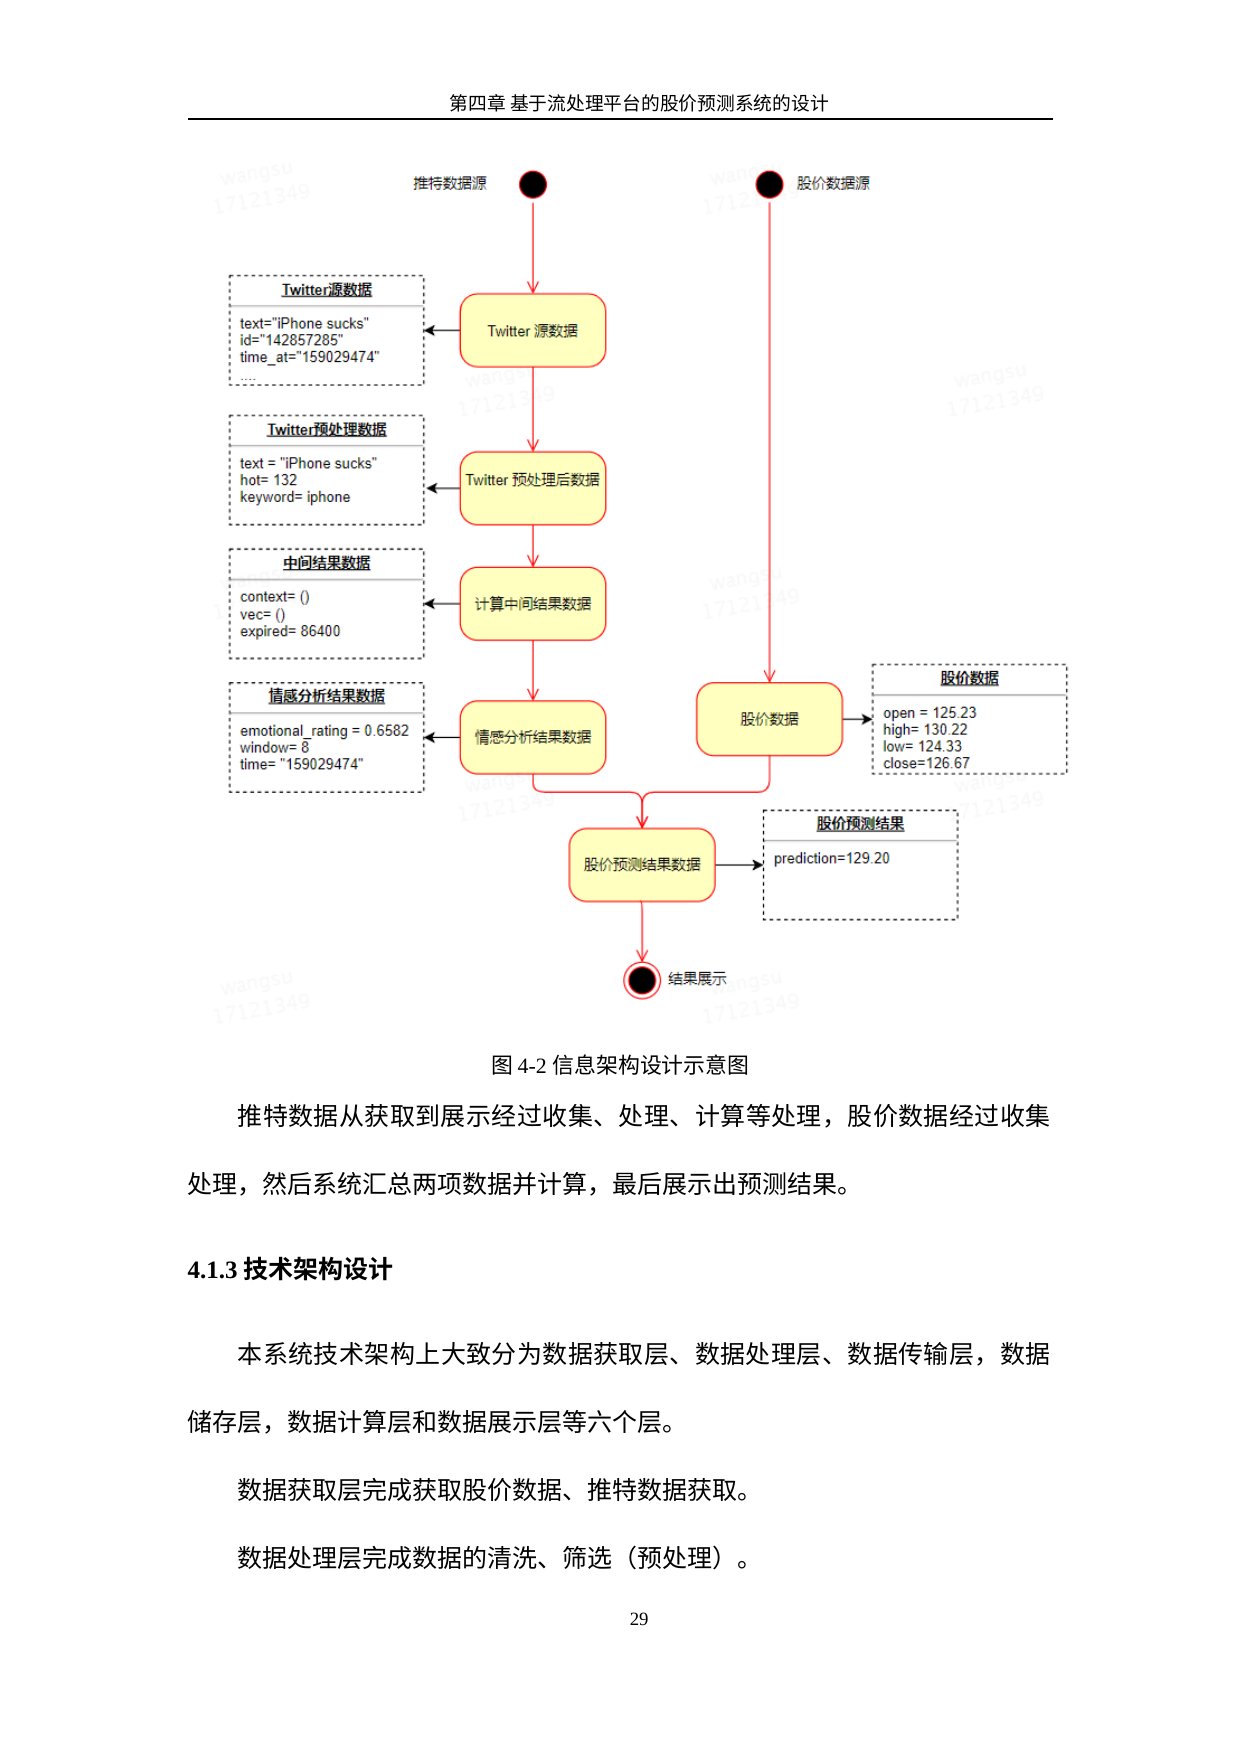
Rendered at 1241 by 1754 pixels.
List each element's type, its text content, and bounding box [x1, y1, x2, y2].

text 图4-2 信息架构设计示意图 [187, 1047, 1053, 1081]
picture [187, 163, 1094, 1029]
text 数据处理层完成数据的清洗、筛选（预处理）。 [187, 1522, 1053, 1590]
subtitle 4.1.3 技术架构设计 [187, 1233, 1053, 1301]
text 推特数据从获取到展示经过收集、处理、计算等处理，股价数据经过收集处理，然后系统汇总两项数据并计算，最后展示出预测结果。 [187, 1081, 1053, 1217]
text 本系统技术架构上大致分为数据获取层、数据处理层、数据传输层，数据储存层，数据计算层和数据展示层等六个层。 [187, 1318, 1053, 1454]
text 数据获取层完成获取股价数据、推特数据获取。 [187, 1454, 1053, 1522]
